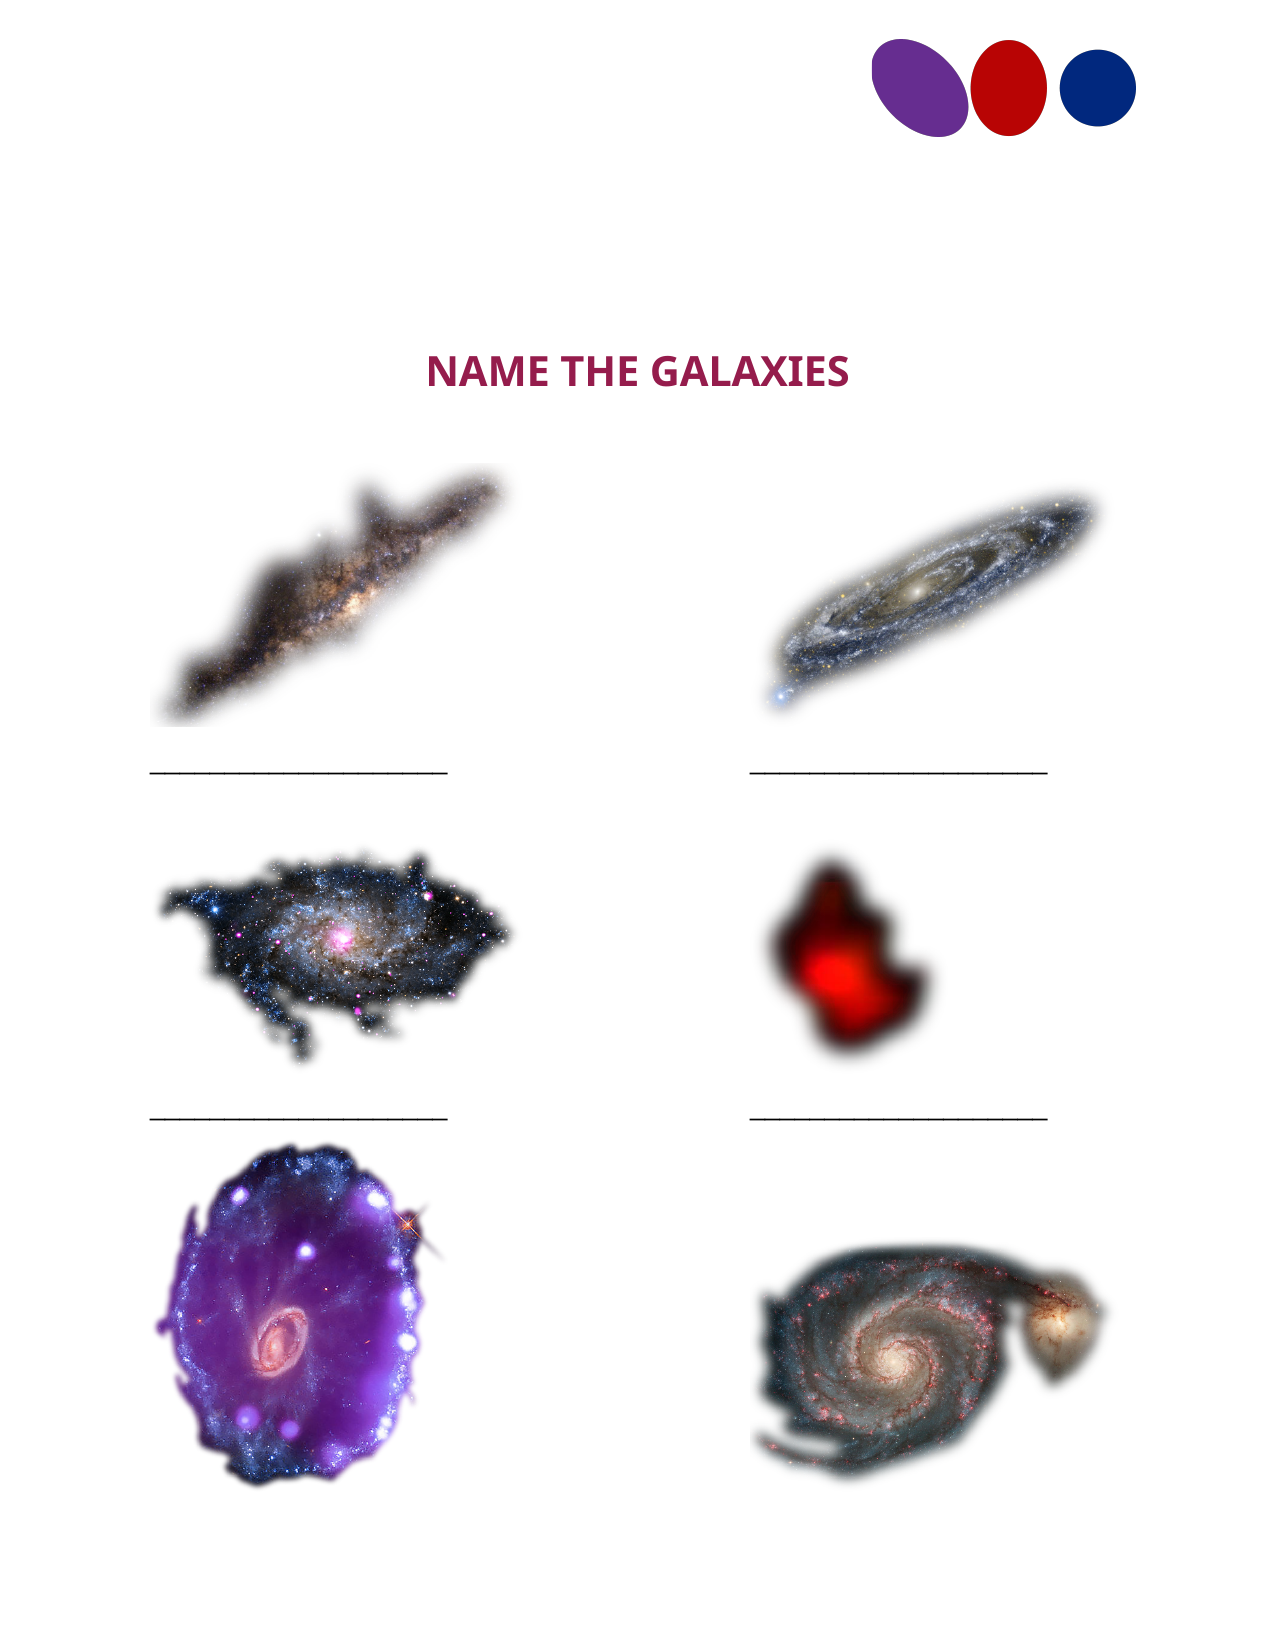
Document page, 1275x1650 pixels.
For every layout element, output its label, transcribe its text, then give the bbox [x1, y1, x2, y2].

picture [750, 839, 949, 1074]
text ____________________ ____________________ [150, 744, 1125, 775]
text ____________________ ____________________ [150, 1090, 1125, 1122]
picture [750, 478, 1115, 727]
picture [871, 39, 1136, 137]
picture [150, 841, 523, 1074]
picture [150, 463, 523, 727]
text NAME THE GALAXIES [150, 342, 1125, 398]
picture [150, 1138, 449, 1492]
picture [750, 1237, 1119, 1492]
